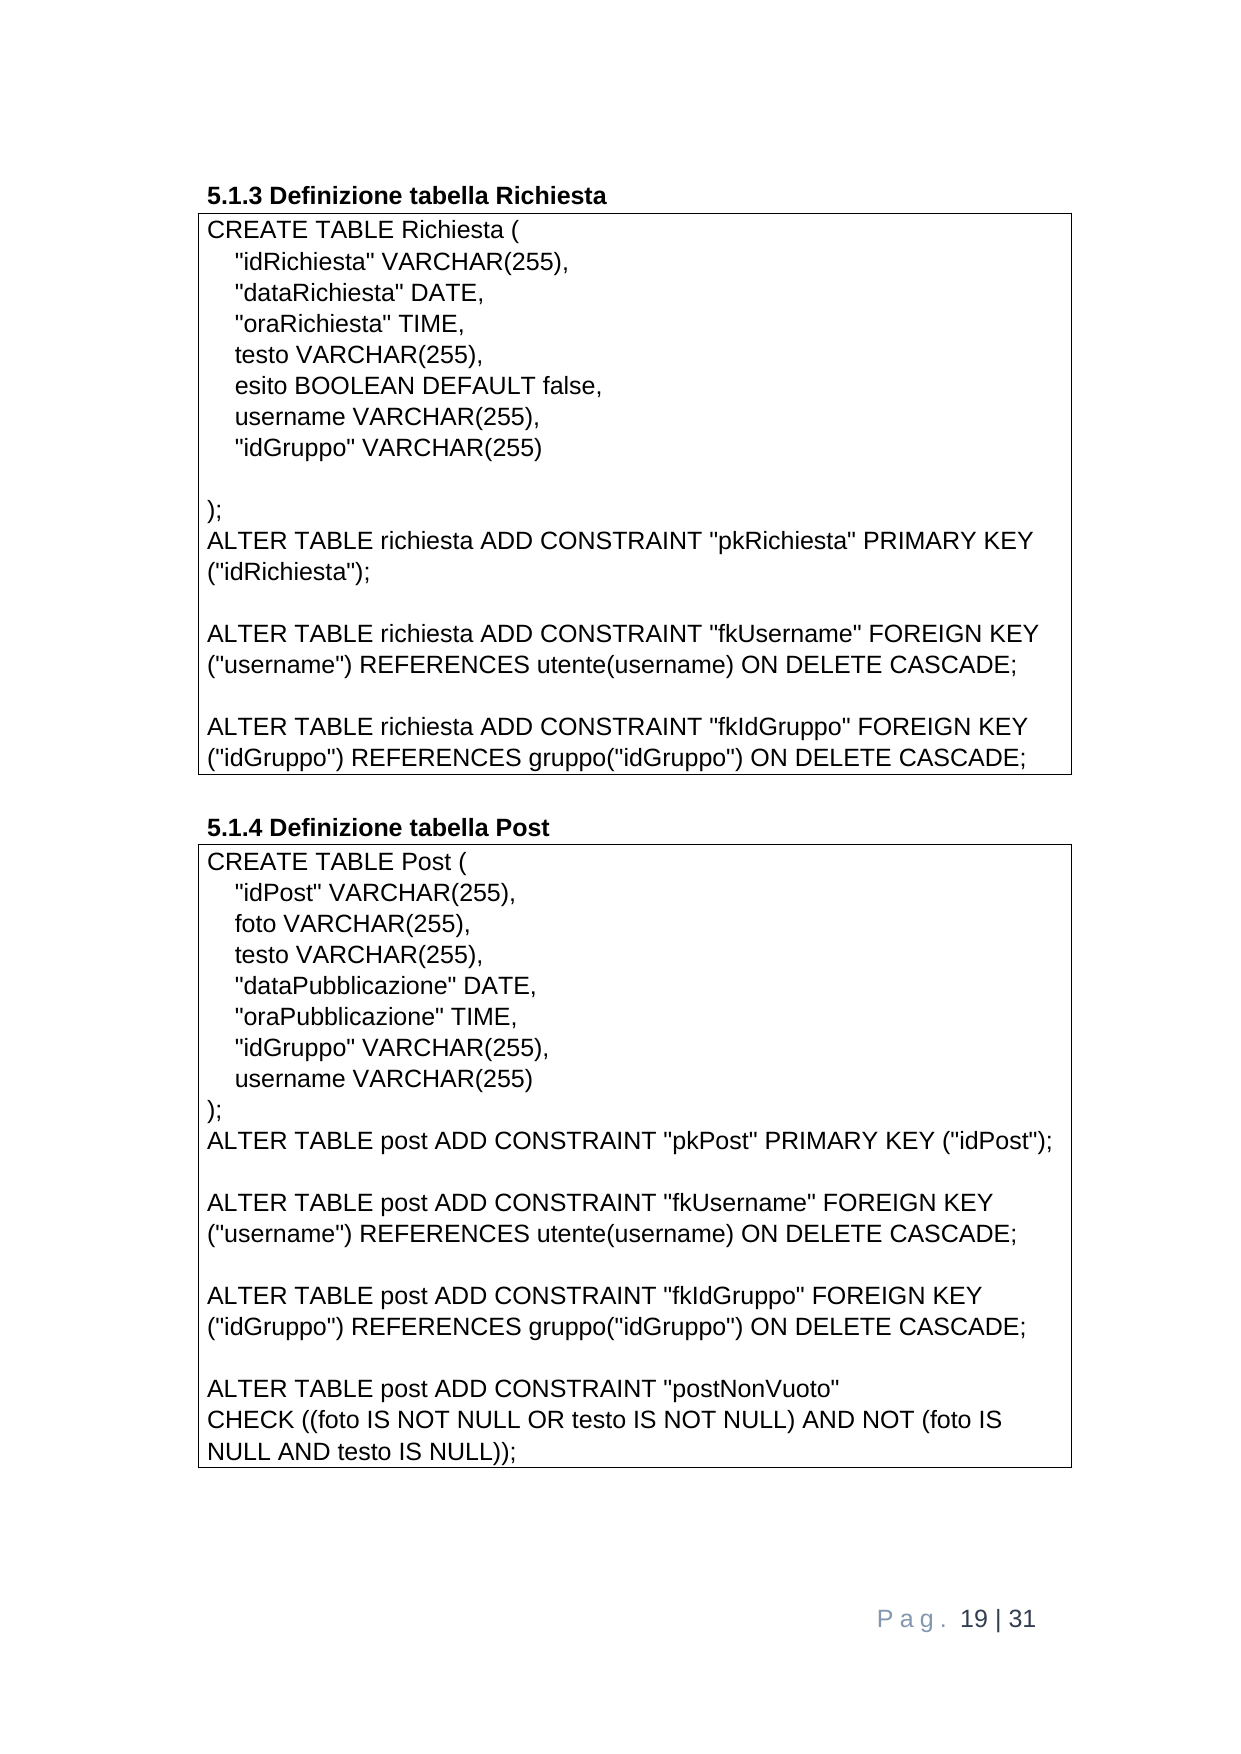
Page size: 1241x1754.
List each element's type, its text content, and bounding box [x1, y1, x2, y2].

text testo VARCHAR(255), [199, 937, 1071, 968]
text "dataPubblicazione" DATE, [199, 968, 1071, 999]
text ALTER TABLE richiesta ADD CONSTRAINT "fkIdGruppo" FOREIGN KEY ("idGruppo") REFERENCES gruppo("idGruppo") ON DELETE CASCADE; [199, 709, 1071, 774]
text "idPost" VARCHAR(255), [199, 875, 1071, 906]
text "oraPubblicazione" TIME, [199, 999, 1071, 1030]
text CHECK ((foto IS NOT NULL OR testo IS NOT NULL) AND NOT (foto IS NULL AND testo IS NULL)); [199, 1402, 1071, 1467]
text ALTER TABLE post ADD CONSTRAINT "pkPost" PRIMARY KEY ("idPost"); [199, 1123, 1071, 1155]
text ); [199, 1092, 1071, 1123]
text CREATE TABLE Post ( [199, 845, 1071, 875]
text ALTER TABLE post ADD CONSTRAINT "fkUsername" FOREIGN KEY ("username") REFERENCES utente(username) ON DELETE CASCADE; [199, 1185, 1071, 1248]
text username VARCHAR(255) [199, 1061, 1071, 1092]
text "oraRichiesta" TIME, [199, 306, 1071, 337]
text "idRichiesta" VARCHAR(255), [199, 243, 1071, 274]
subtitle 5.1.4 Definizione tabella Post [207, 813, 1063, 841]
text "idGruppo" VARCHAR(255), [199, 1030, 1071, 1061]
text testo VARCHAR(255), [199, 337, 1071, 368]
text ); [199, 492, 1071, 523]
text ALTER TABLE post ADD CONSTRAINT "fkIdGruppo" FOREIGN KEY ("idGruppo") REFERENCES gruppo("idGruppo") ON DELETE CASCADE; [199, 1278, 1071, 1341]
text username VARCHAR(255), [199, 399, 1071, 430]
text ALTER TABLE richiesta ADD CONSTRAINT "fkUsername" FOREIGN KEY ("username") REFERENCES utente(username) ON DELETE CASCADE; [199, 616, 1071, 679]
text "dataRichiesta" DATE, [199, 274, 1071, 306]
text ALTER TABLE post ADD CONSTRAINT "postNonVuoto" [199, 1371, 1071, 1402]
text ALTER TABLE richiesta ADD CONSTRAINT "pkRichiesta" PRIMARY KEY ("idRichiesta"); [199, 523, 1071, 586]
text esito BOOLEAN DEFAULT false, [199, 368, 1071, 399]
text foto VARCHAR(255), [199, 906, 1071, 937]
text "idGruppo" VARCHAR(255) [199, 430, 1071, 462]
text CREATE TABLE Richiesta ( [199, 214, 1071, 243]
subtitle 5.1.3 Definizione tabella Richiesta [207, 181, 1063, 210]
